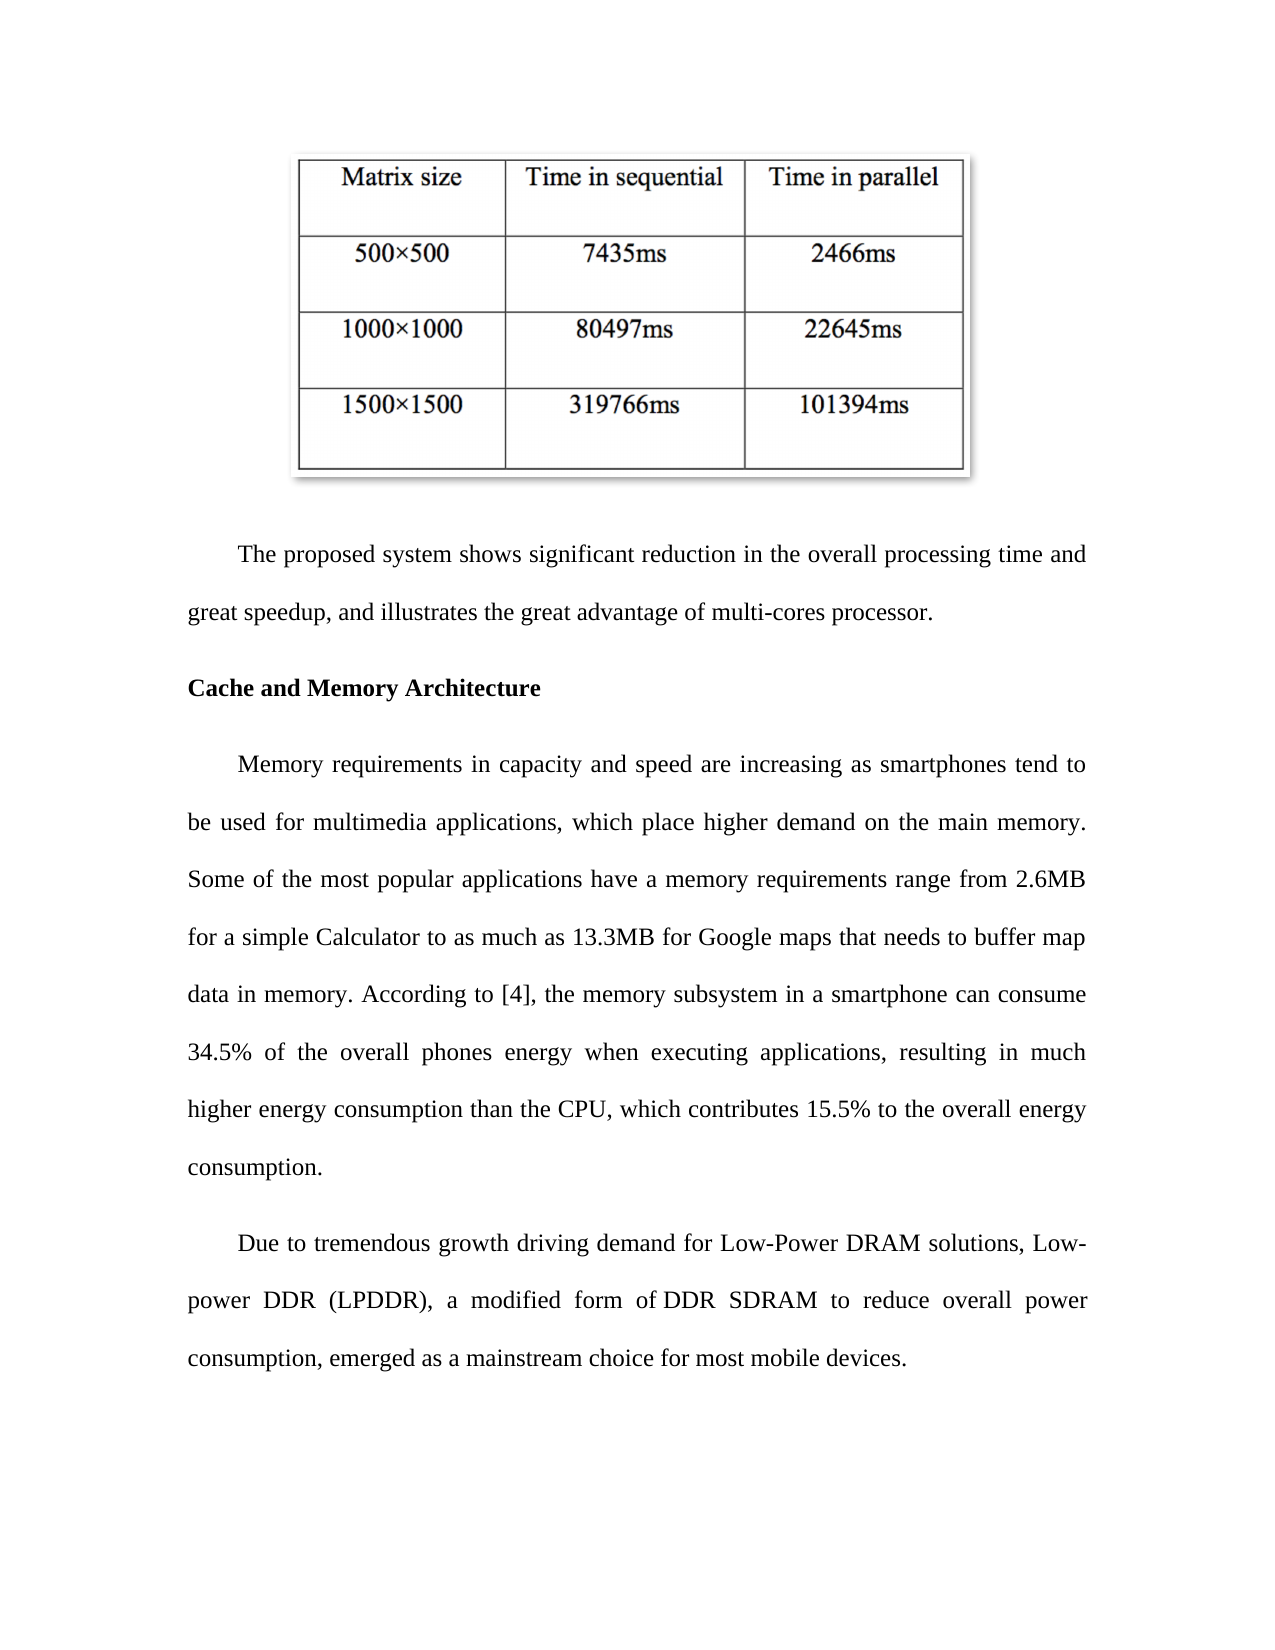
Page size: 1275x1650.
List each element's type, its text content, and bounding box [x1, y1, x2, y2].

text Memory requirements in capacity and speed are increasing as smartphones tend to be used for multimedia applications, which place higher demand on the main memory. Some of the most popular applications have a memory requirements range from 2.6MB for a simple Calculator to as much as 13.3MB for Google maps that needs to buffer map data in memory. According to [4], the memory subsystem in a smartphone can consume 34.5% of the overall phones energy when executing applications, resulting in much higher energy consumption than the CPU, which contributes 15.5% to the overall energy consumption. [187, 749, 1087, 1181]
text Due to tremendous growth driving demand for Low-Power DRAM solutions, Low-power DDR (LPDDR), a modified form of DDR SDRAM to reduce overall power consumption, emerged as a mainstream choice for most mobile devices. [187, 1228, 1087, 1372]
text The proposed system shows significant reduction in the overall processing time and great speedup, and illustrates the great advantage of multi-cores processor. [187, 539, 1087, 626]
picture [291, 154, 970, 477]
text Cache and Memory Architecture [187, 673, 1087, 702]
